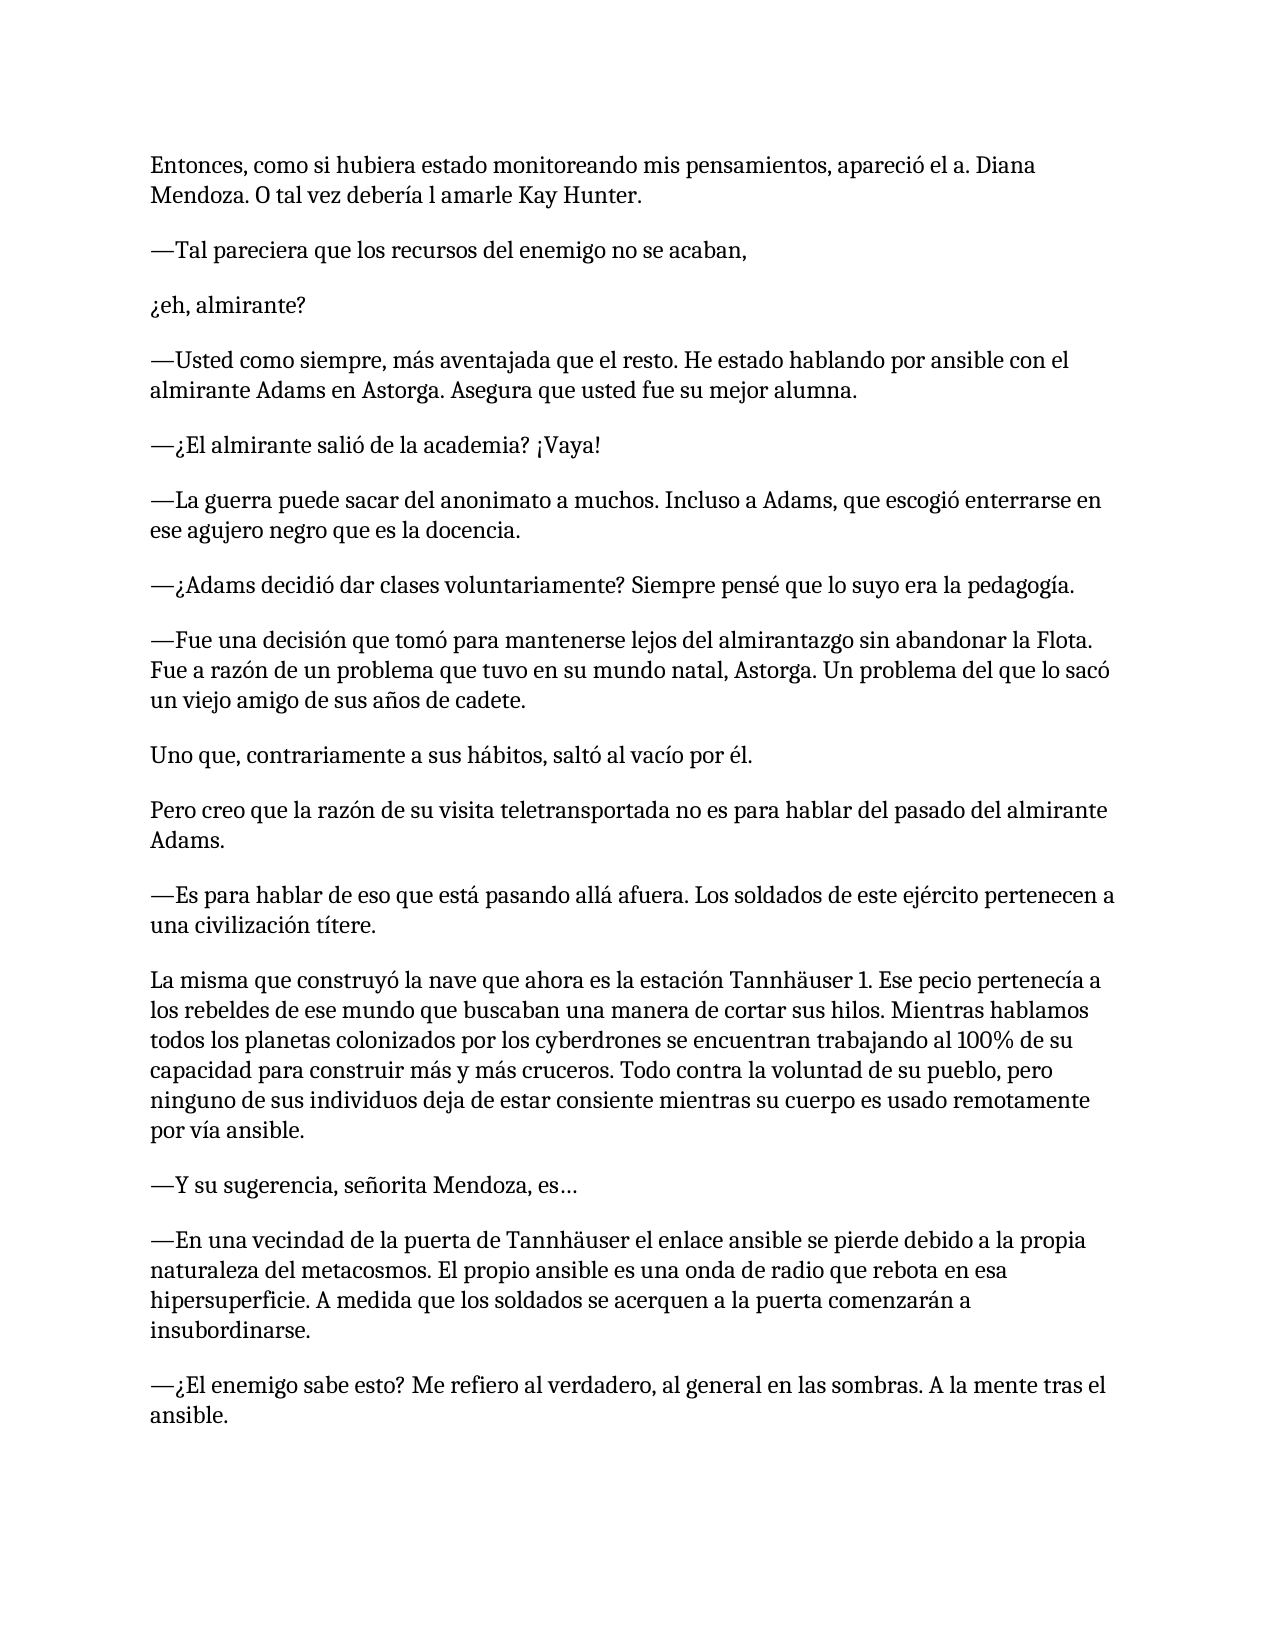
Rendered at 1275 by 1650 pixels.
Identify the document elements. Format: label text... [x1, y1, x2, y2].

text La misma que construyó la nave que ahora es la estación Tannhäuser 1. Ese pecio pertenecía a los rebeldes de ese mundo que buscaban una manera de cortar sus hilos. Mientras hablamos todos los planetas colonizados por los cyberdrones se encuentran trabajando al 100% de su capacidad para construir más y más cruceros. Todo contra la voluntad de su pueblo, pero ninguno de sus individuos deja de estar consiente mientras su cuerpo es usado remotamente por vía ansible. [150, 965, 1125, 1145]
text —En una vecindad de la puerta de Tannhäuser el enlace ansible se pierde debido a la propia naturaleza del metacosmos. El propio ansible es una onda de radio que rebota en esa hipersuperficie. A medida que los soldados se acerquen a la puerta comenzarán a insubordinarse. [150, 1225, 1125, 1345]
text —¿El enemigo sabe esto? Me refiero al verdadero, al general en las sombras. A la mente tras el ansible. [150, 1370, 1125, 1430]
text —Usted como siempre, más aventajada que el resto. He estado hablando por ansible con el almirante Adams en Astorga. Asegura que usted fue su mejor alumna. [150, 345, 1125, 405]
text —Y su sugerencia, señorita Mendoza, es… [150, 1170, 1125, 1200]
text —¿Adams decidió dar clases voluntariamente? Siempre pensé que lo suyo era la pedagogía. [150, 570, 1125, 600]
text —Tal pareciera que los recursos del enemigo no se acaban, [150, 235, 1125, 265]
text Entonces, como si hubiera estado monitoreando mis pensamientos, apareció el a. Diana Mendoza. O tal vez debería l amarle Kay Hunter. [150, 150, 1125, 210]
text Uno que, contrariamente a sus hábitos, saltó al vacío por él. [150, 740, 1125, 770]
text —Fue una decisión que tomó para mantenerse lejos del almirantazgo sin abandonar la Flota. Fue a razón de un problema que tuvo en su mundo natal, Astorga. Un problema del que lo sacó un viejo amigo de sus años de cadete. [150, 625, 1125, 715]
text ¿eh, almirante? [150, 290, 1125, 320]
text —La guerra puede sacar del anonimato a muchos. Incluso a Adams, que escogió enterrarse en ese agujero negro que es la docencia. [150, 485, 1125, 545]
text Pero creo que la razón de su visita teletransportada no es para hablar del pasado del almirante Adams. [150, 795, 1125, 855]
text —Es para hablar de eso que está pasando allá afuera. Los soldados de este ejército pertenecen a una civilización títere. [150, 880, 1125, 940]
text —¿El almirante salió de la academia? ¡Vaya! [150, 430, 1125, 460]
